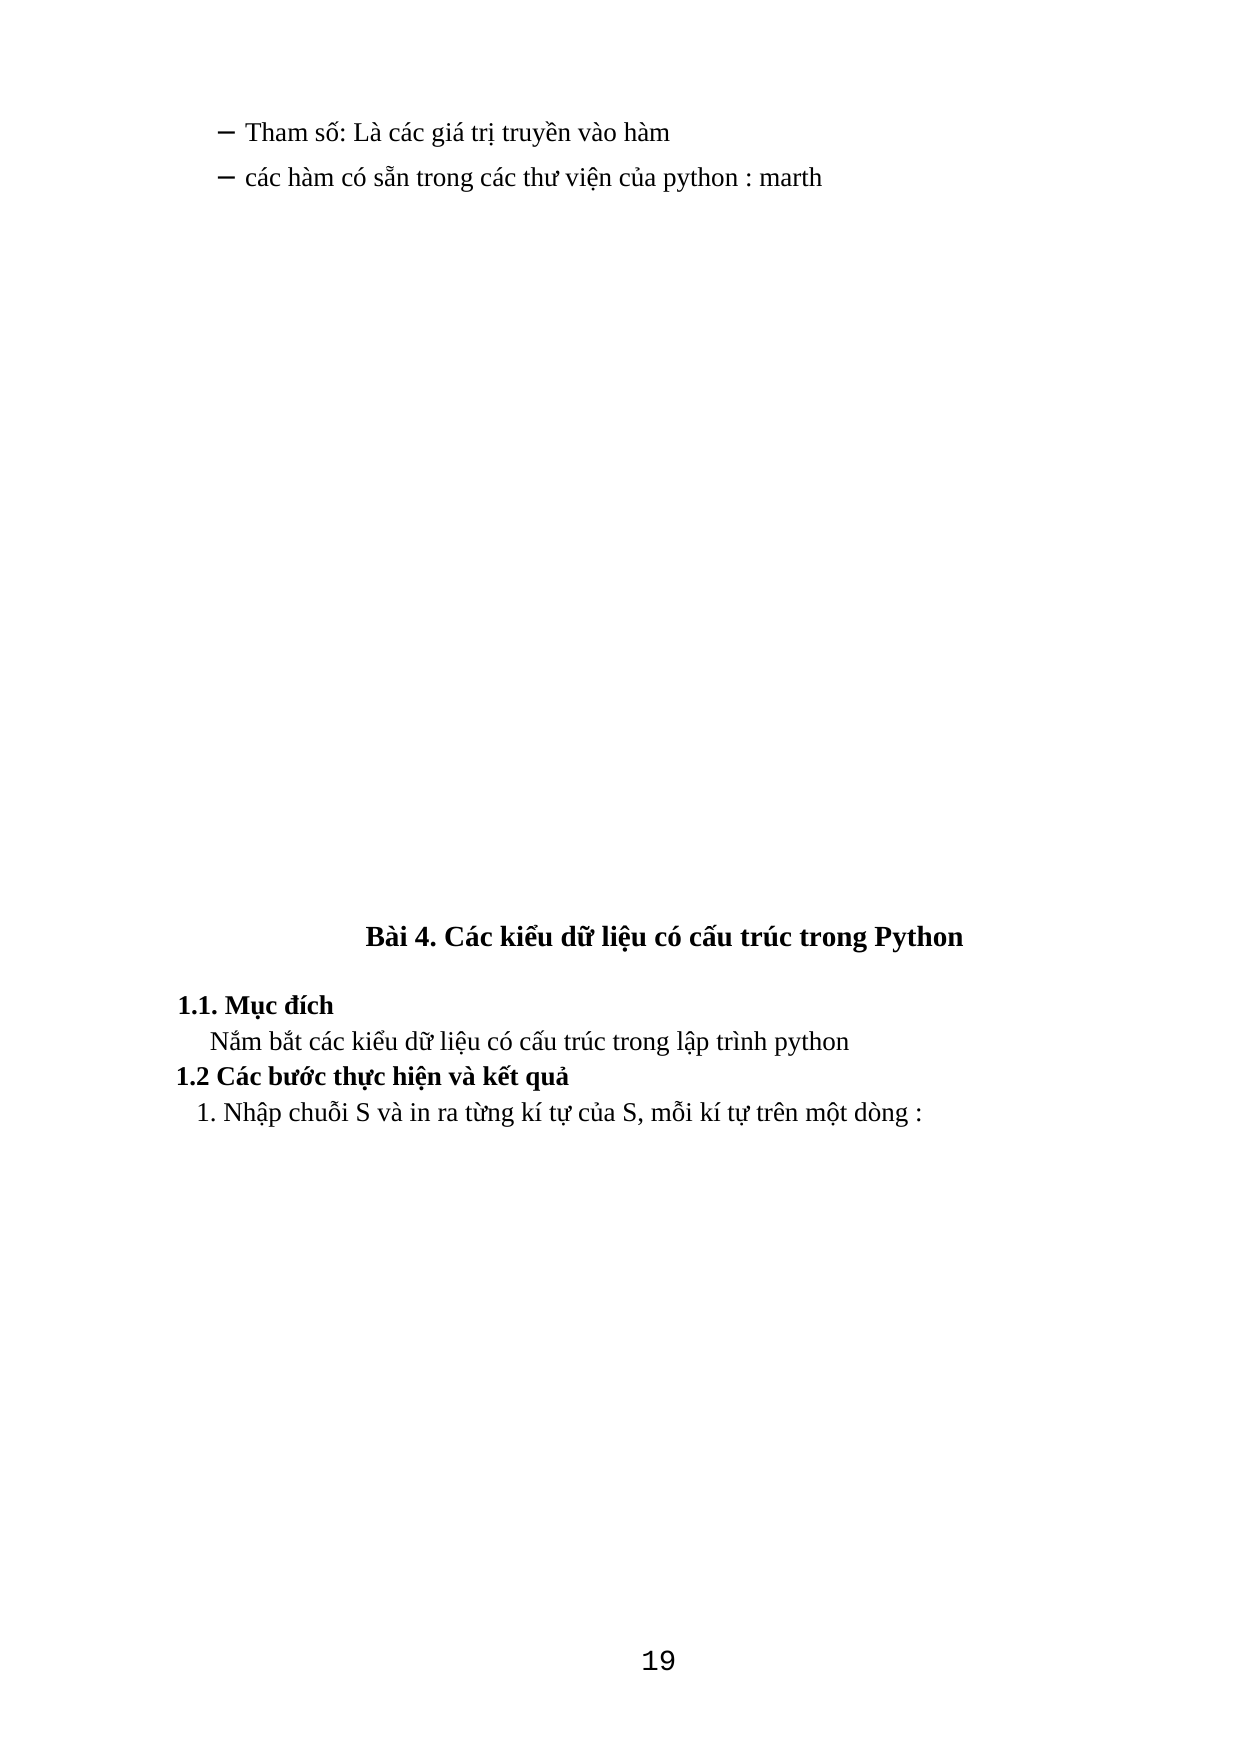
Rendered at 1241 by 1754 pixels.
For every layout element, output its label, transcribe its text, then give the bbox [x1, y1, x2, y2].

text Nắm bắt các kiểu dữ liệu có cấu trúc trong lập trình python [176, 1024, 1124, 1056]
subtitle 1.1. Mục đích [177, 989, 1127, 1020]
subtitle Bài 4. Các kiểu dữ liệu có cấu trúc trong Python [177, 919, 1152, 953]
text − các hàm có sẵn trong các thư viện của python : marth [215, 157, 1124, 194]
text 1. Nhập chuỗi S và in ra từng kí tự của S, mỗi kí tự trên một dòng : [176, 1096, 924, 1127]
text 1.2 Các bước thực hiện và kết quả [176, 1060, 924, 1092]
text − Tham số: Là các giá trị truyền vào hàm [215, 113, 1124, 150]
